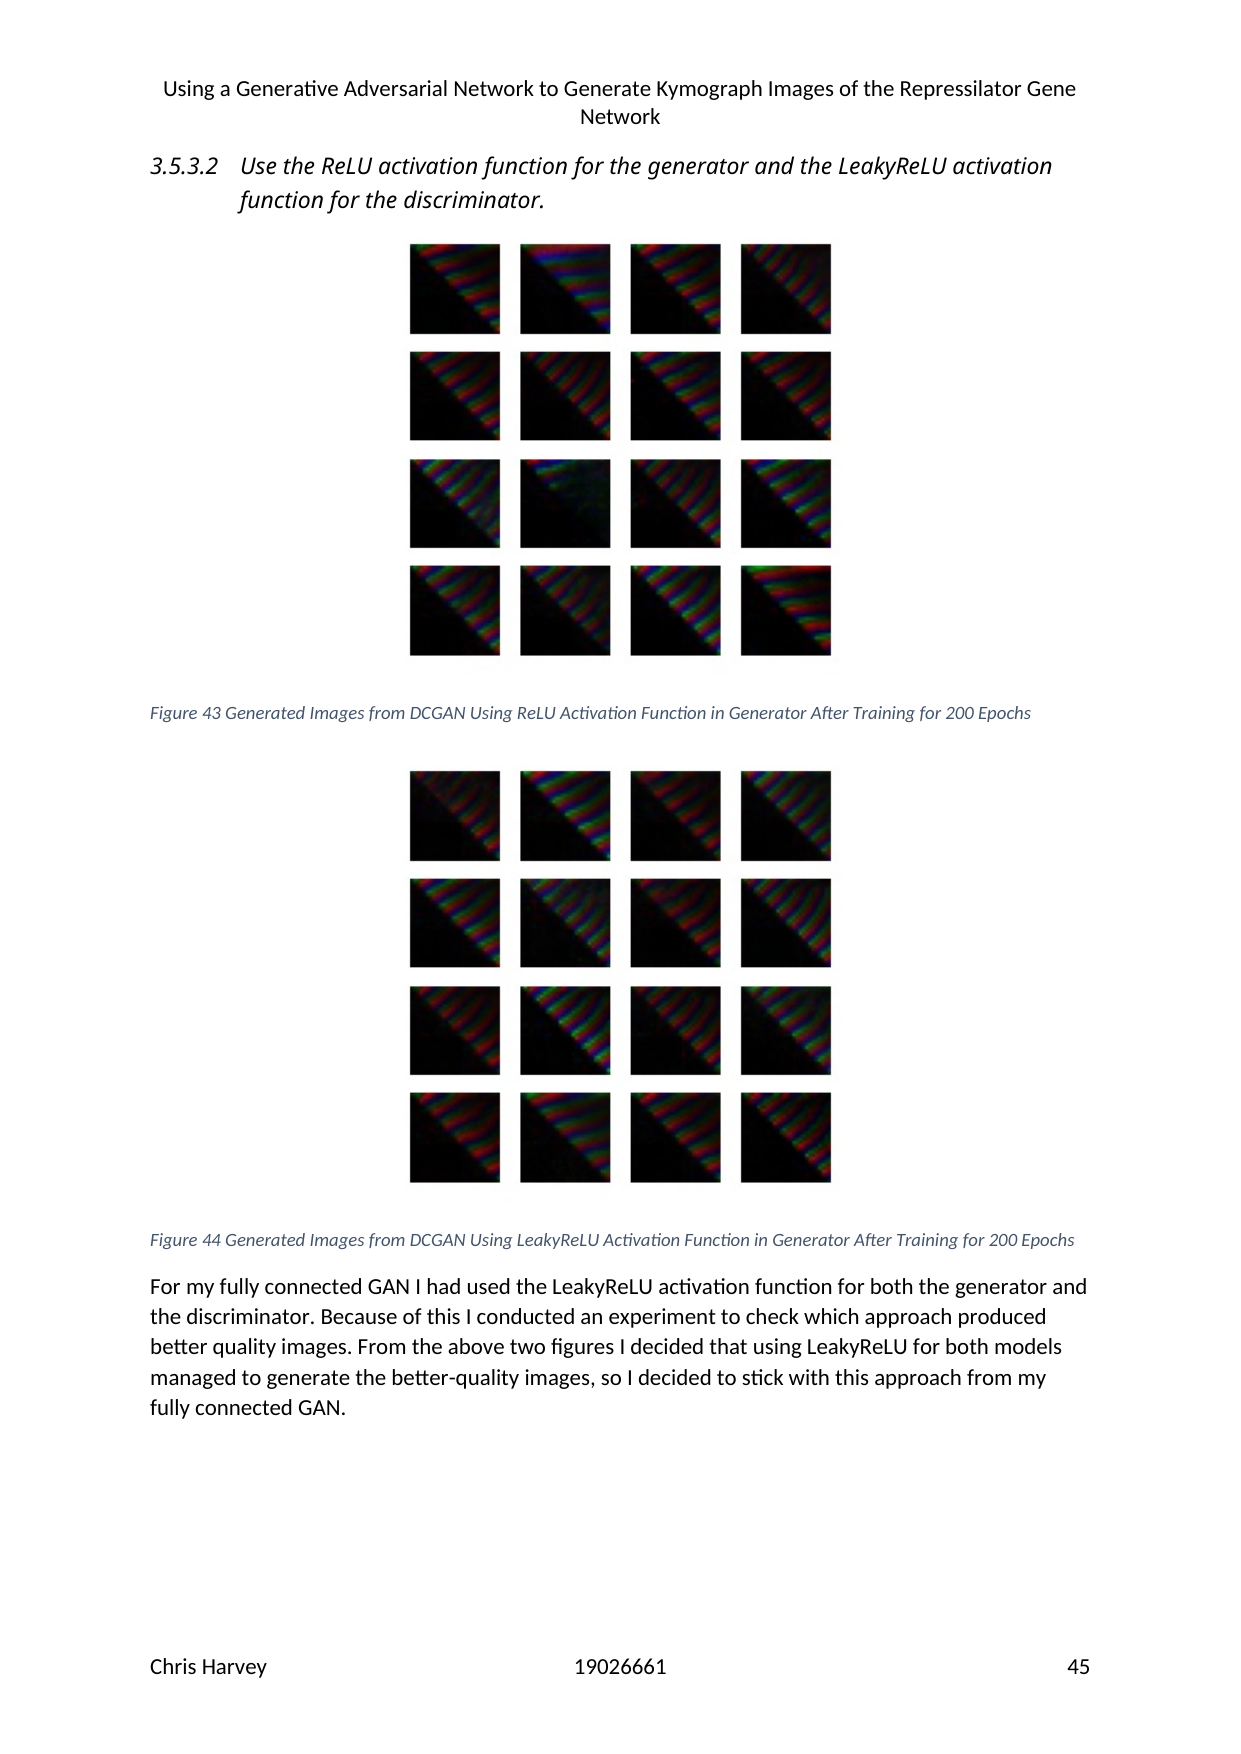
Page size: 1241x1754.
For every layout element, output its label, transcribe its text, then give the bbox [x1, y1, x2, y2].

picture [383, 744, 857, 1210]
text Figure 44 Generated Images from DCGAN Using LeakyReLU Activation Function in Generator After Training for 200 Epochs [150, 1228, 1090, 1251]
text For my fully connected GAN I had used the LeakyReLU activation function for both the generator and the discriminator. Because of this I conducted an experiment to check which approach produced better quality images. From the above two figures I decided that using LeakyReLU for both models managed to generate the better-quality images, so I decided to stick with this approach from my fully connected GAN. [150, 1272, 1090, 1421]
picture [383, 217, 857, 683]
text Figure 43 Generated Images from DCGAN Using ReLU Activation Function in Generator After Training for 200 Epochs [150, 701, 1090, 724]
subtitle Use the ReLU activation function for the generator and the LeakyReLU activation function for the discriminator. [150, 150, 1090, 215]
